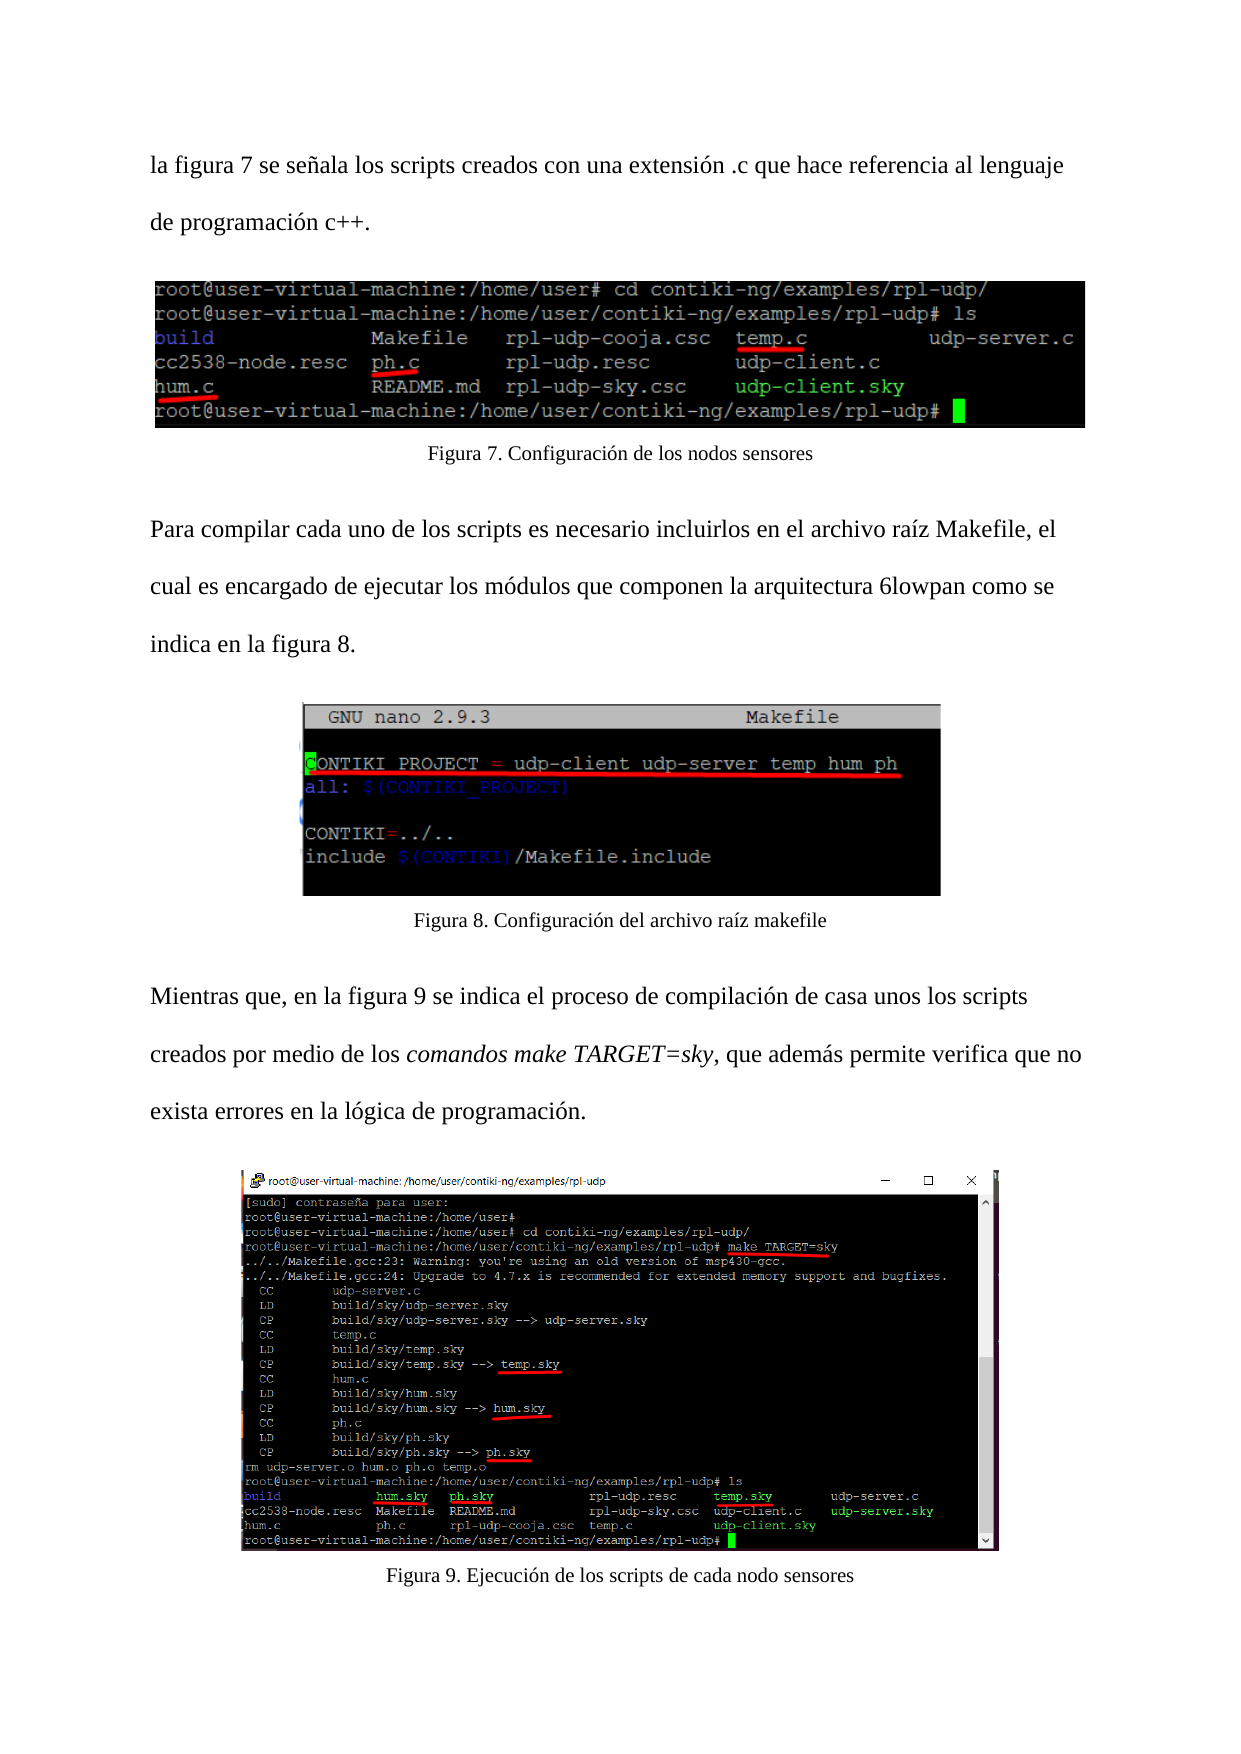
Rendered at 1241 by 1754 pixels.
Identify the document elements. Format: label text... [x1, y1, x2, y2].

text Figura 9. Ejecución de los scripts de cada nodo sensores [150, 1563, 1090, 1587]
picture [241, 1170, 999, 1551]
text Para compilar cada uno de los scripts es necesario incluirlos en el archivo raíz Makefile, el cual es encargado de ejecutar los módulos que componen la arquitectura 6lowpan como se indica en la figura 8. [150, 514, 1090, 657]
text Mientras que, en la figura 9 se indica el proceso de compilación de casa unos los scripts creados por medio de los comandos make TARGET=sky, que además permite verifica que no exista errores en la lógica de programación. [150, 981, 1090, 1125]
picture [299, 702, 941, 896]
text Figura 7. Configuración de los nodos sensores [150, 441, 1090, 464]
text Figura 8. Configuración del archivo raíz makefile [150, 908, 1090, 932]
picture [155, 281, 1085, 428]
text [150, 150, 1090, 236]
